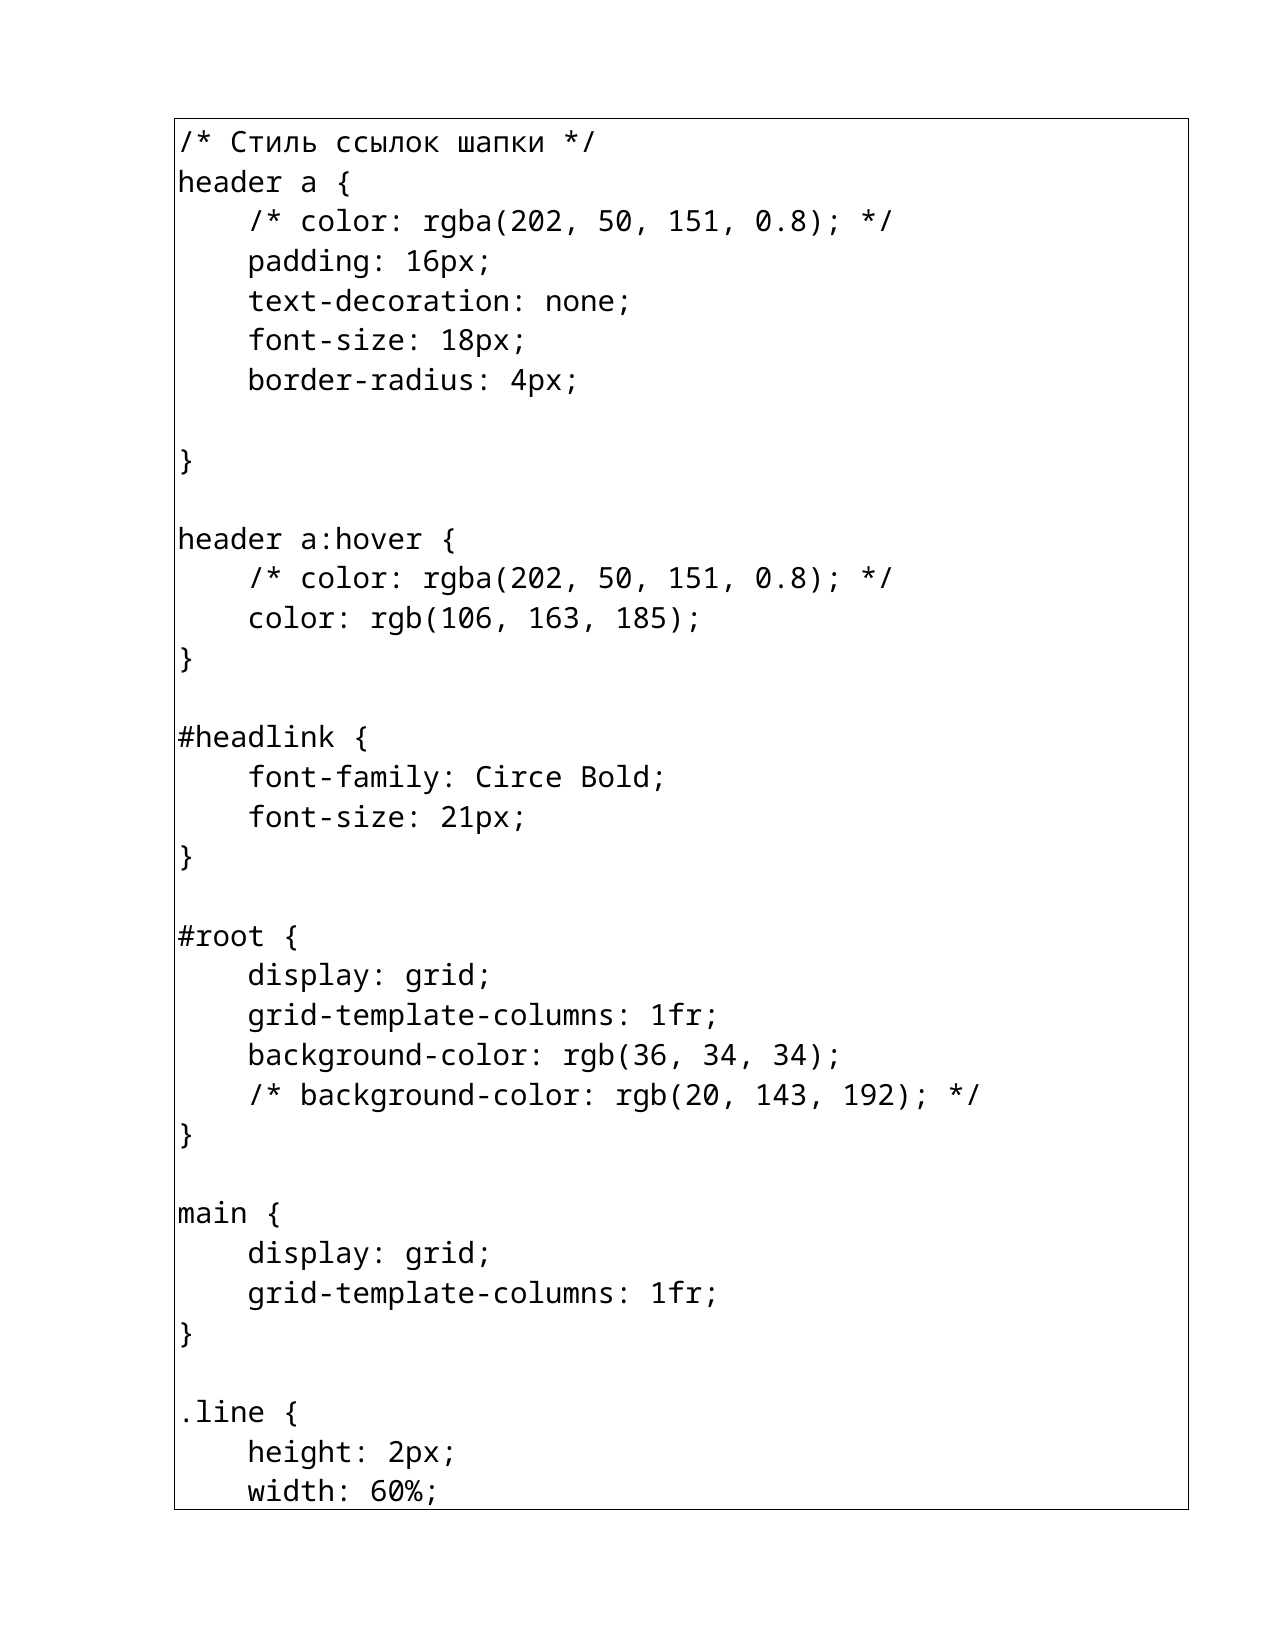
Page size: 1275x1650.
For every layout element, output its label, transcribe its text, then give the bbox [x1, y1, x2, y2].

text background-color: rgb(36, 34, 34); [177, 1034, 1186, 1074]
text } [177, 1312, 1186, 1352]
text /* color: rgba(202, 50, 151, 0.8); */ [177, 201, 1186, 240]
text /* color: rgba(202, 50, 151, 0.8); */ [177, 558, 1186, 597]
text #headlink { [177, 717, 1186, 756]
text header a { [177, 161, 1186, 201]
text text-decoration: none; [177, 280, 1186, 320]
text color: rgb(106, 163, 185); [177, 597, 1186, 637]
text } [177, 1113, 1186, 1153]
text padding: 16px; [177, 240, 1186, 280]
text header a:hover { [177, 518, 1186, 558]
text font-family: Circe Bold; [177, 756, 1186, 796]
text } [177, 836, 1186, 875]
text display: grid; [177, 1232, 1186, 1272]
text main { [177, 1193, 1186, 1232]
text border-radius: 4px; [177, 359, 1186, 399]
text .line { [177, 1391, 1186, 1431]
text display: grid; [177, 955, 1186, 994]
text height: 2px; [177, 1431, 1186, 1471]
text } [177, 439, 1186, 478]
text font-size: 18px; [177, 320, 1186, 359]
text } [177, 637, 1186, 677]
text grid-template-columns: 1fr; [177, 1272, 1186, 1312]
text /* Стиль ссылок шапки */ [175, 119, 1188, 161]
text grid-template-columns: 1fr; [177, 994, 1186, 1034]
text /* background-color: rgb(20, 143, 192); */ [177, 1074, 1186, 1113]
text font-size: 21px; [177, 796, 1186, 836]
text width: 60%; [177, 1471, 1186, 1509]
text #root { [177, 915, 1186, 955]
